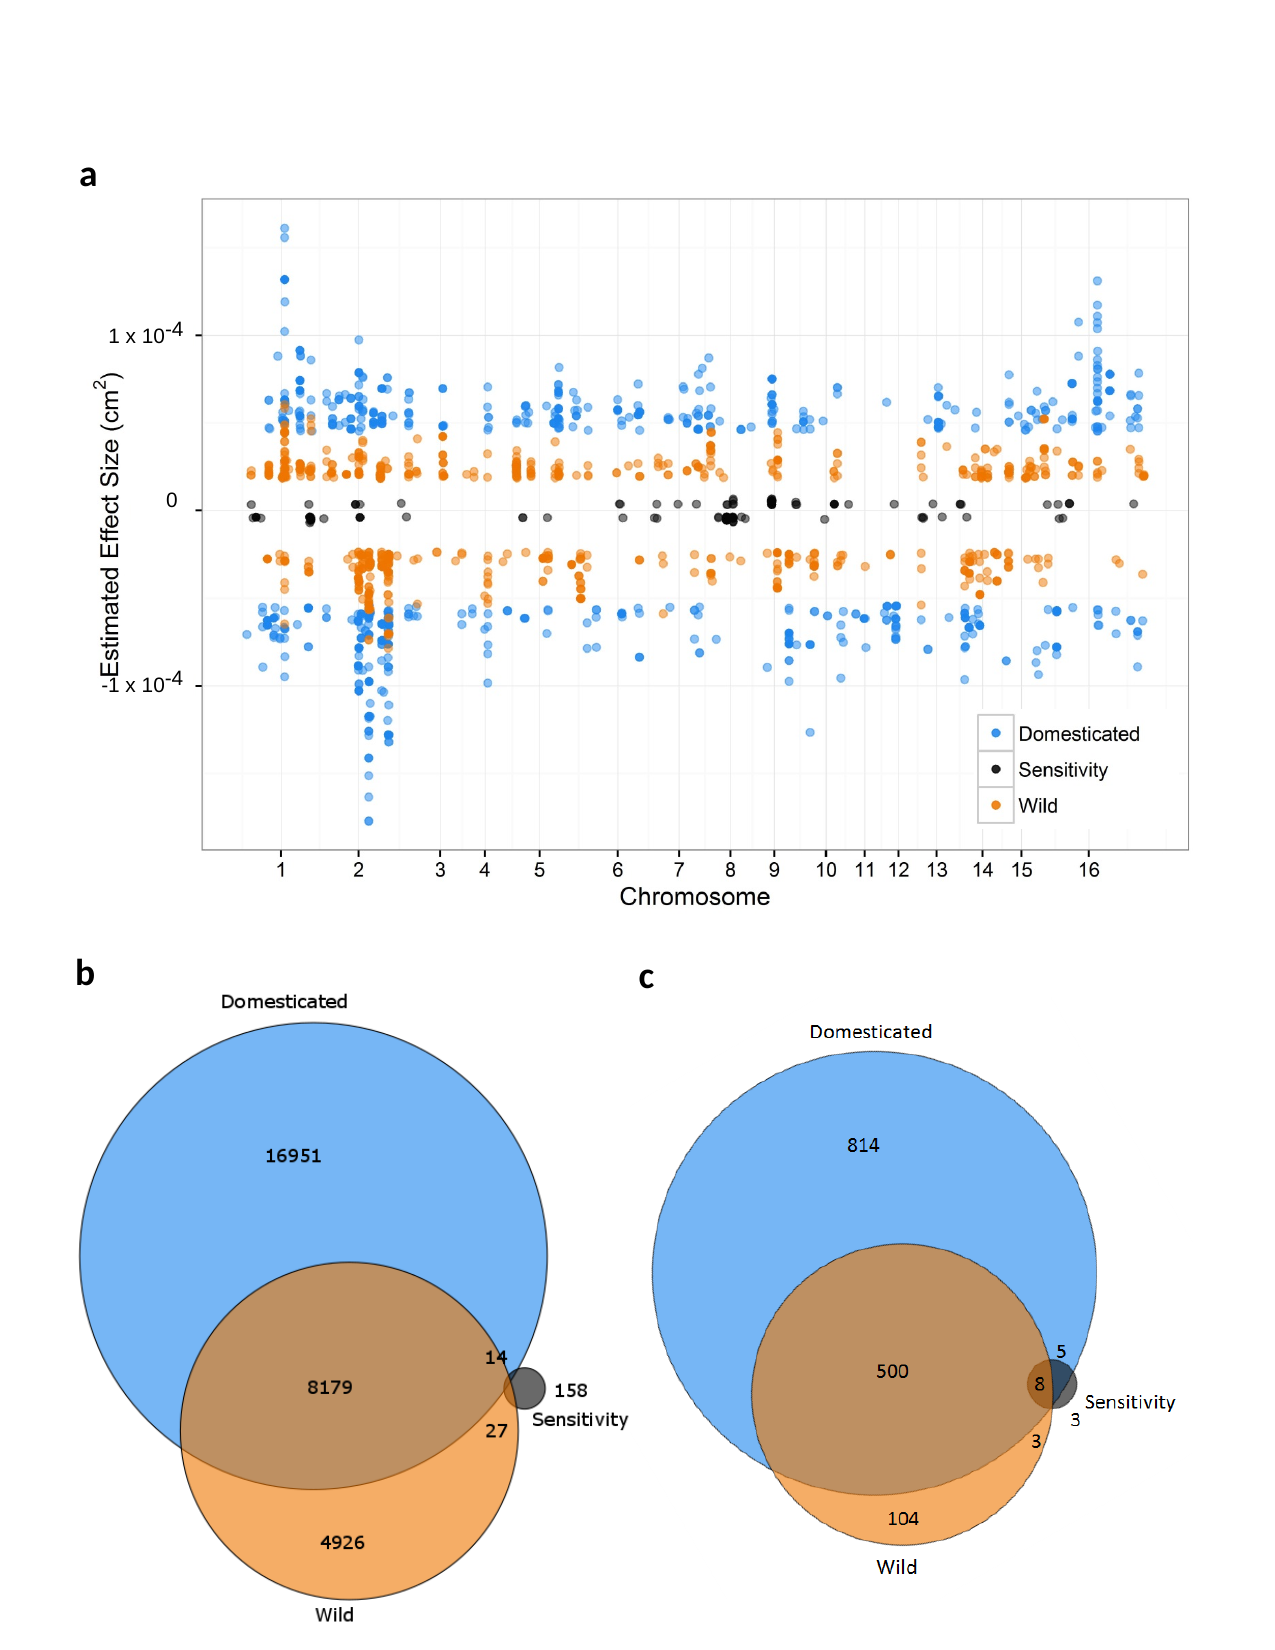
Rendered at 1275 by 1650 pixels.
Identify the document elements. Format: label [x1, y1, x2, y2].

picture [75, 977, 1193, 1636]
picture [75, 171, 1201, 922]
